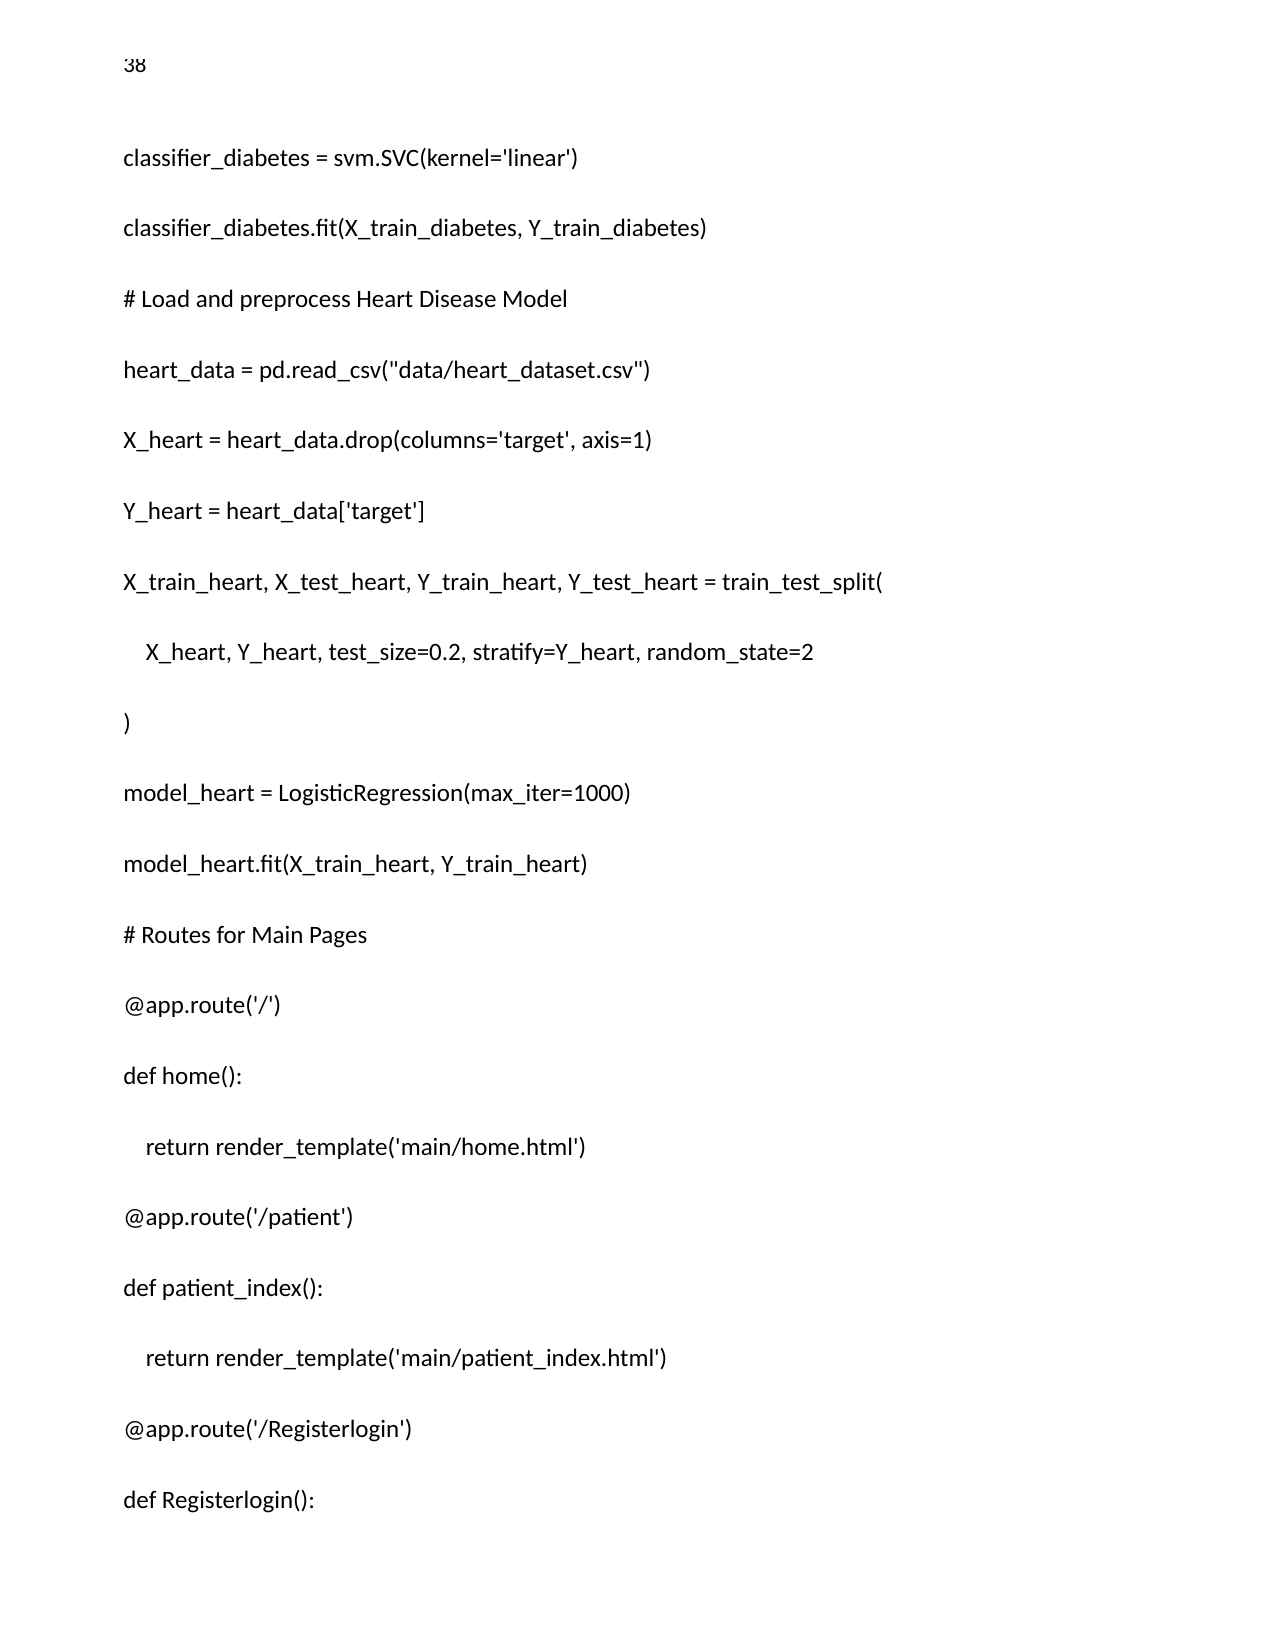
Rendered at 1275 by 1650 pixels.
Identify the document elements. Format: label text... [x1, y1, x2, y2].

text X_heart = heart_data.drop(columns='target', axis=1) [123, 424, 1170, 455]
text model_heart.fit(X_train_heart, Y_train_heart) [123, 848, 1170, 879]
text X_train_heart, X_test_heart, Y_train_heart, Y_test_heart = train_test_split( [123, 566, 1170, 596]
text def home(): [123, 1060, 1170, 1091]
text def patient_index(): [123, 1272, 1170, 1302]
text heart_data = pd.read_csv("data/heart_dataset.csv") [123, 354, 1170, 384]
text X_heart, Y_heart, test_size=0.2, stratify=Y_heart, random_state=2 [123, 636, 1170, 667]
text classifier_diabetes = svm.SVC(kernel='linear') [123, 142, 1170, 172]
text return render_template('main/patient_index.html') [123, 1342, 1170, 1373]
text model_heart = LogisticRegression(max_iter=1000) [123, 777, 1170, 808]
text @app.route('/patient') [123, 1201, 1170, 1232]
text Y_heart = heart_data['target'] [123, 495, 1170, 526]
text @app.route('/Registerlogin') [123, 1413, 1170, 1444]
text # Load and preprocess Heart Disease Model [123, 283, 1170, 314]
text classifier_diabetes.fit(X_train_diabetes, Y_train_diabetes) [123, 212, 1170, 243]
text @app.route('/') [123, 989, 1170, 1020]
text def Registerlogin(): [123, 1484, 1170, 1514]
text ) [123, 707, 1170, 737]
text # Routes for Main Pages [123, 919, 1170, 949]
text return render_template('main/home.html') [123, 1131, 1170, 1161]
